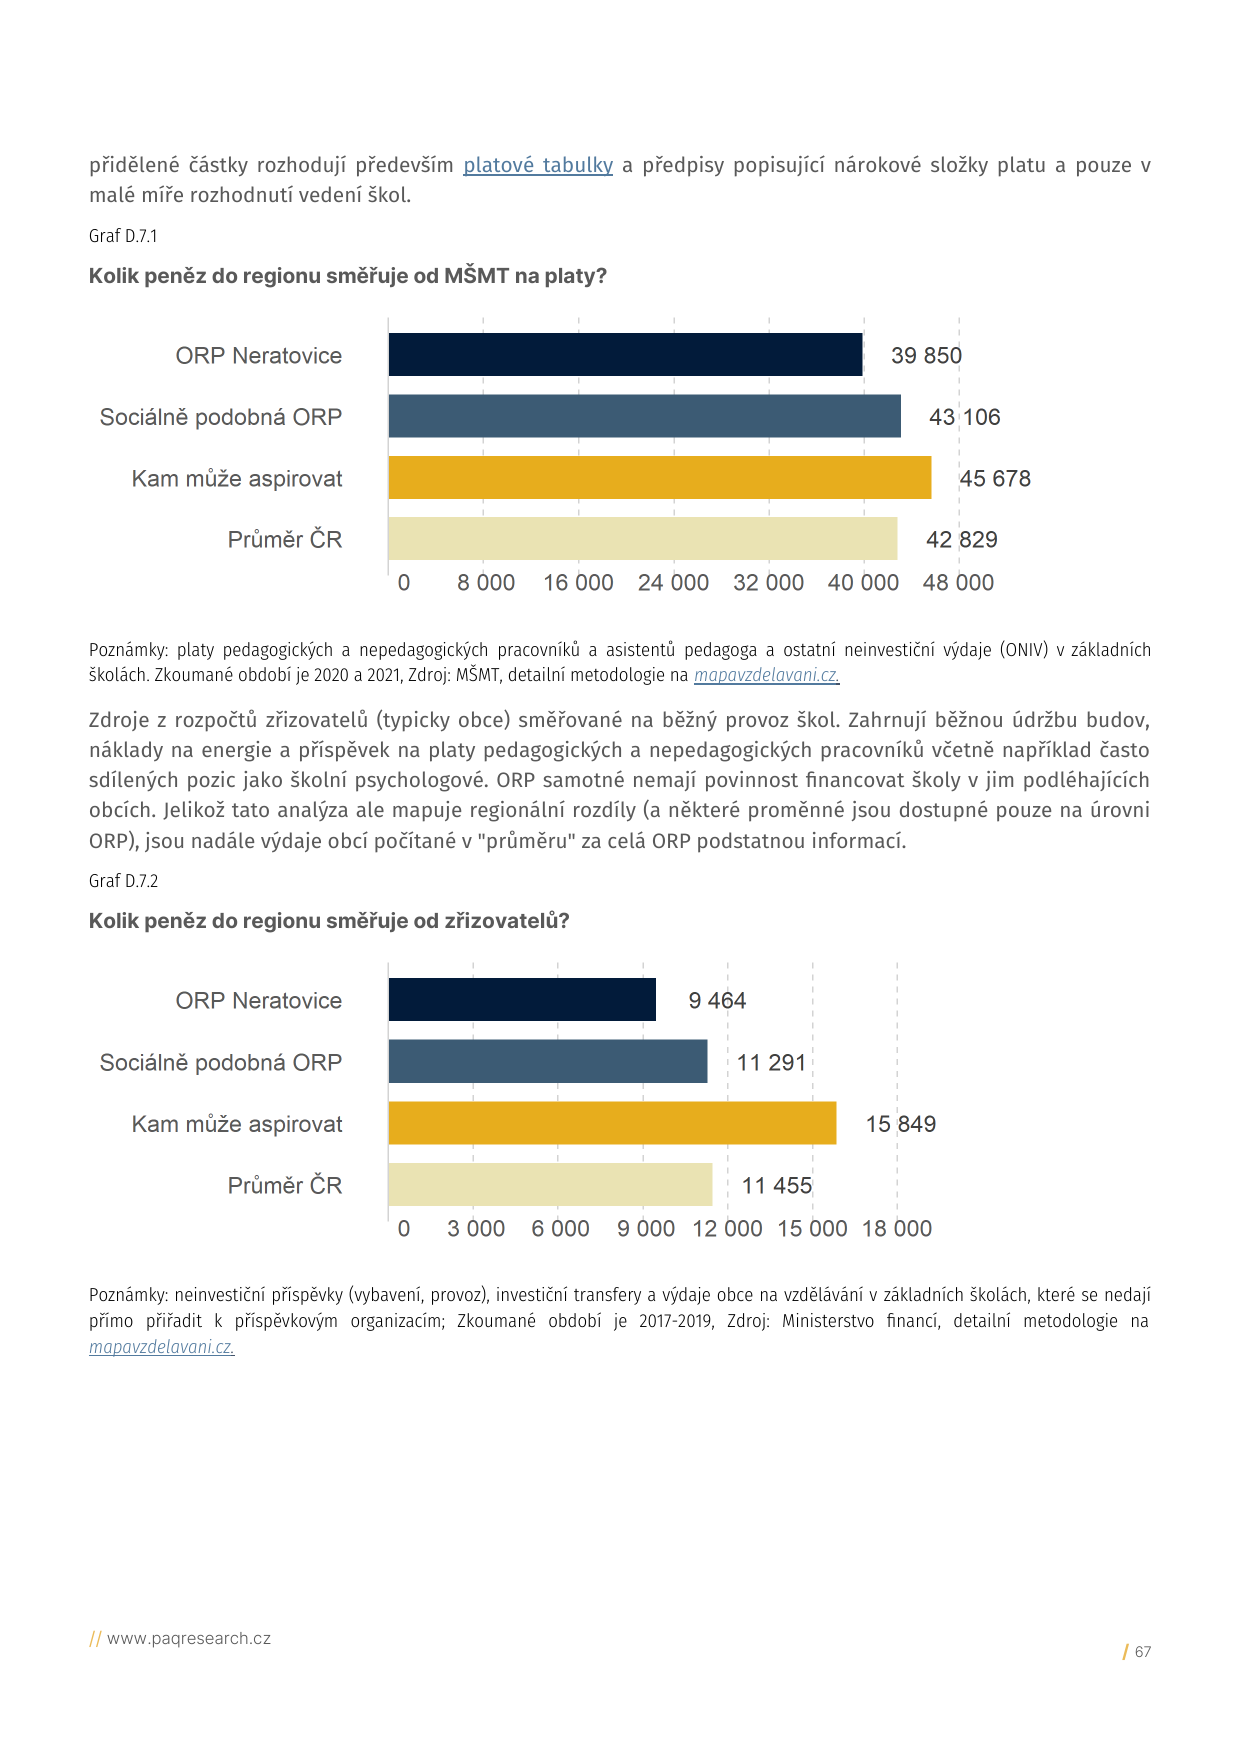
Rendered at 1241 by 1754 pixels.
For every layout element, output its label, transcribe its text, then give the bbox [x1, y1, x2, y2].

picture [88, 935, 1139, 1268]
text Zdroje z rozpočtů zřizovatelů (typicky obce) směřované na běžný provoz škol. Zahrnují běžnou údržbu budov, náklady na energie a příspěvek na platy pedagogických a nepedagogických pracovníků včetně například často sdílených pozic jako školní psychologové. ORP samotné nemají povinnost financovat školy v jim podléhajících obcích. Jelikož tato analýza ale mapuje regionální rozdíly (a některé proměnné jsou dostupné pouze na úrovni ORP), jsou nadále výdaje obcí počítané v "průměru" za celá ORP podstatnou informací. [89, 703, 1152, 854]
text Kolik peněz do regionu směřuje od zřizovatelů? [89, 909, 1152, 934]
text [89, 148, 1152, 208]
picture [88, 290, 1139, 622]
text Kolik peněz do regionu směřuje od MŠMT na platy? [89, 263, 1152, 288]
text Poznámky: neinvestiční příspěvky (vybavení, provoz), investiční transfery a výdaje obce na vzdělávání v základních školách, které se nedají přímo přiřadit k příspěvkovým organizacím; Zkoumané období je 2017-2019, Zdroj: Ministerstvo financí, detailní metodologie na mapavzdelavani.cz. [89, 1284, 1152, 1358]
text Poznámky: platy pedagogických a nepedagogických pracovníků a asistentů pedagoga a ostatní neinvestiční výdaje (ONIV) v základních školách. Zkoumané období je 2020 a 2021, Zdroj: MŠMT, detailní metodologie na mapavzdelavani.cz. [89, 638, 1152, 687]
text Graf D.7.1 [89, 225, 1152, 247]
text Graf D.7.2 [89, 870, 1152, 893]
